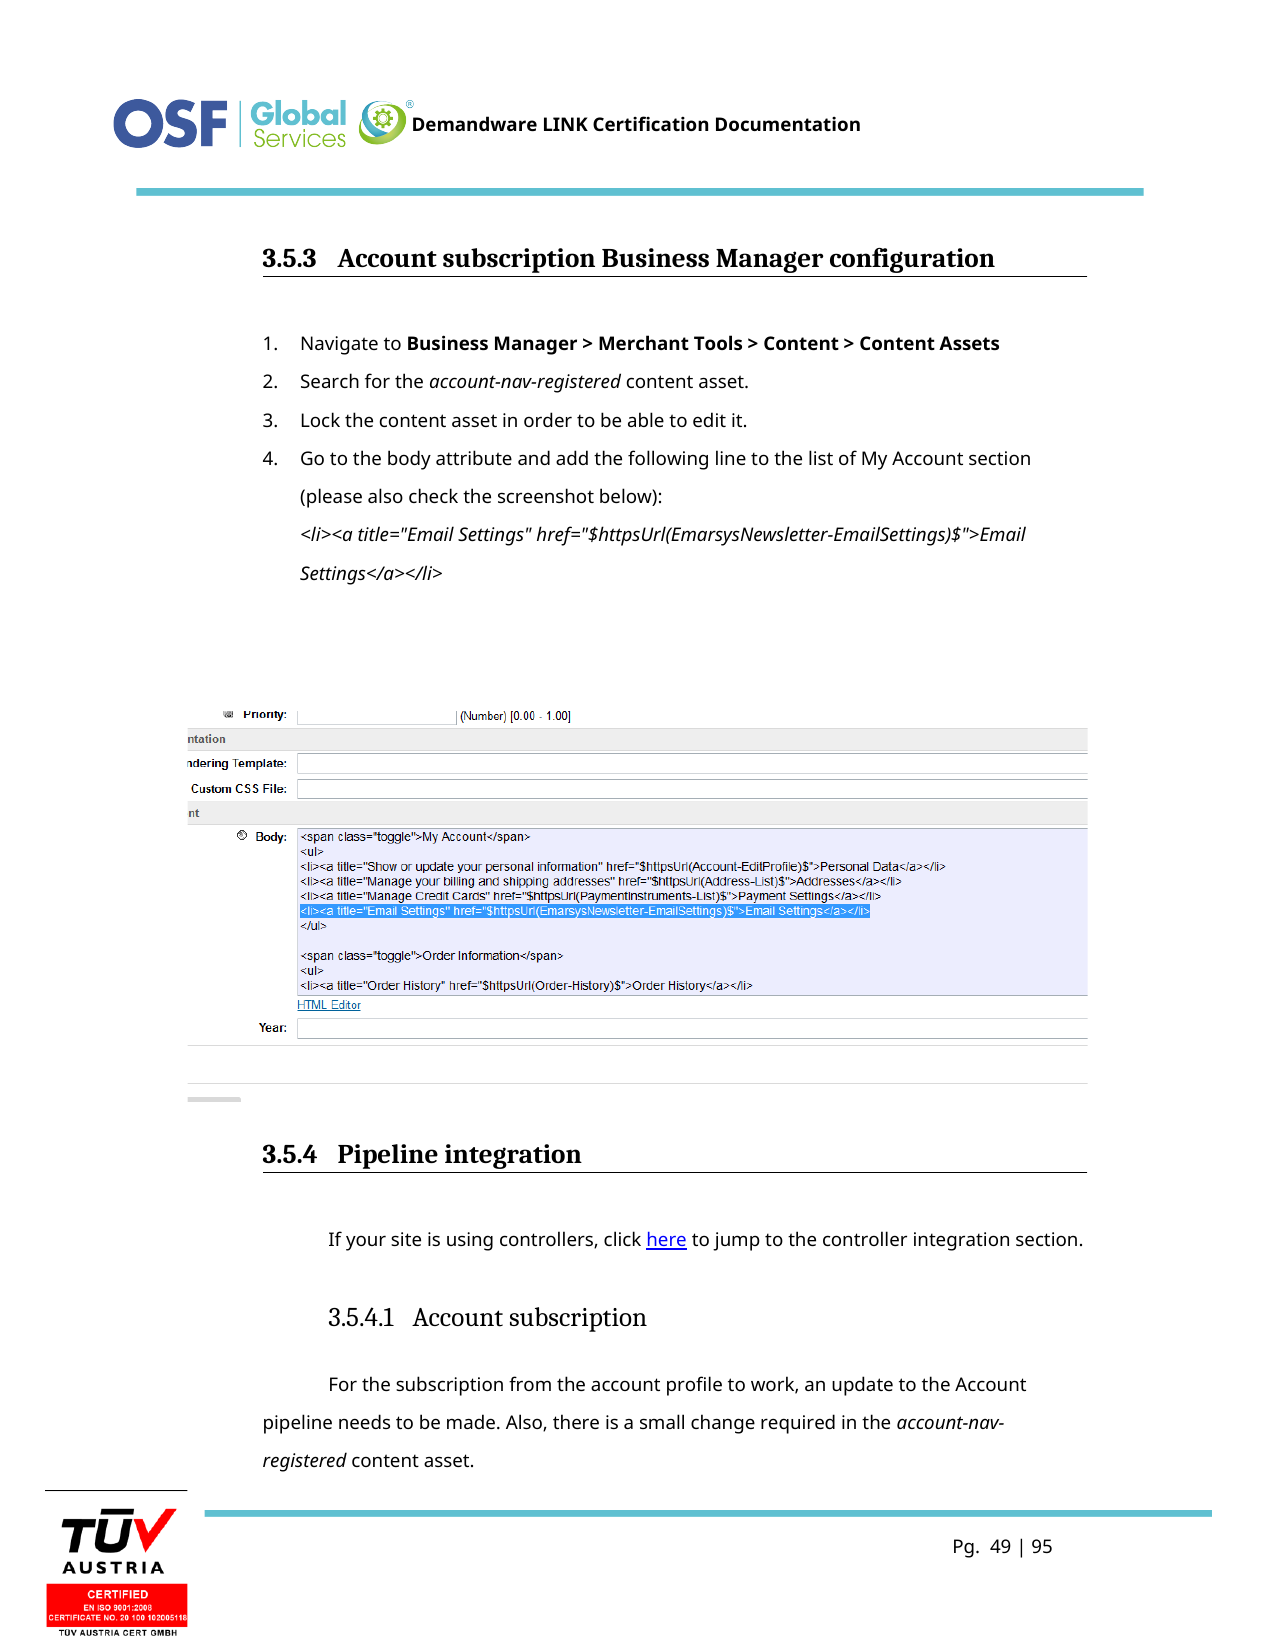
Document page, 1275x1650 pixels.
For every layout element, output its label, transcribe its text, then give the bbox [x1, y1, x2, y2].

list Search for the account-nav-registered content asset. [262, 369, 1087, 394]
picture [204, 1510, 1212, 1517]
picture [43, 1490, 187, 1634]
text For the subscription from the account profile to work, an update to the Account pipeline needs to be made. Also, there is a small change required in the account-nav-registered content asset. [262, 1371, 1087, 1473]
subtitle Account subscription [328, 1302, 1087, 1334]
list Go to the body attribute and add the following line to the list of My Account section (please also check the screenshot below): <li><a title="Email Settings" href="$httpsUrl(EmarsysNewsletter-EmailSettings)$">Email Settings</a></li> [262, 445, 1087, 585]
list Lock the content asset in order to be able to edit it. [262, 407, 1087, 432]
subtitle Pipeline integration [262, 1139, 1087, 1173]
subtitle Account subscription Business Manager configuration [262, 243, 1087, 277]
picture [136, 188, 1144, 196]
text If your site is using controllers, click here to jump to the controller integration section. [262, 1226, 1087, 1252]
picture [113, 99, 414, 148]
list Navigate to Business Manager > Merchant Tools > Content > Content Assets [262, 330, 1087, 356]
